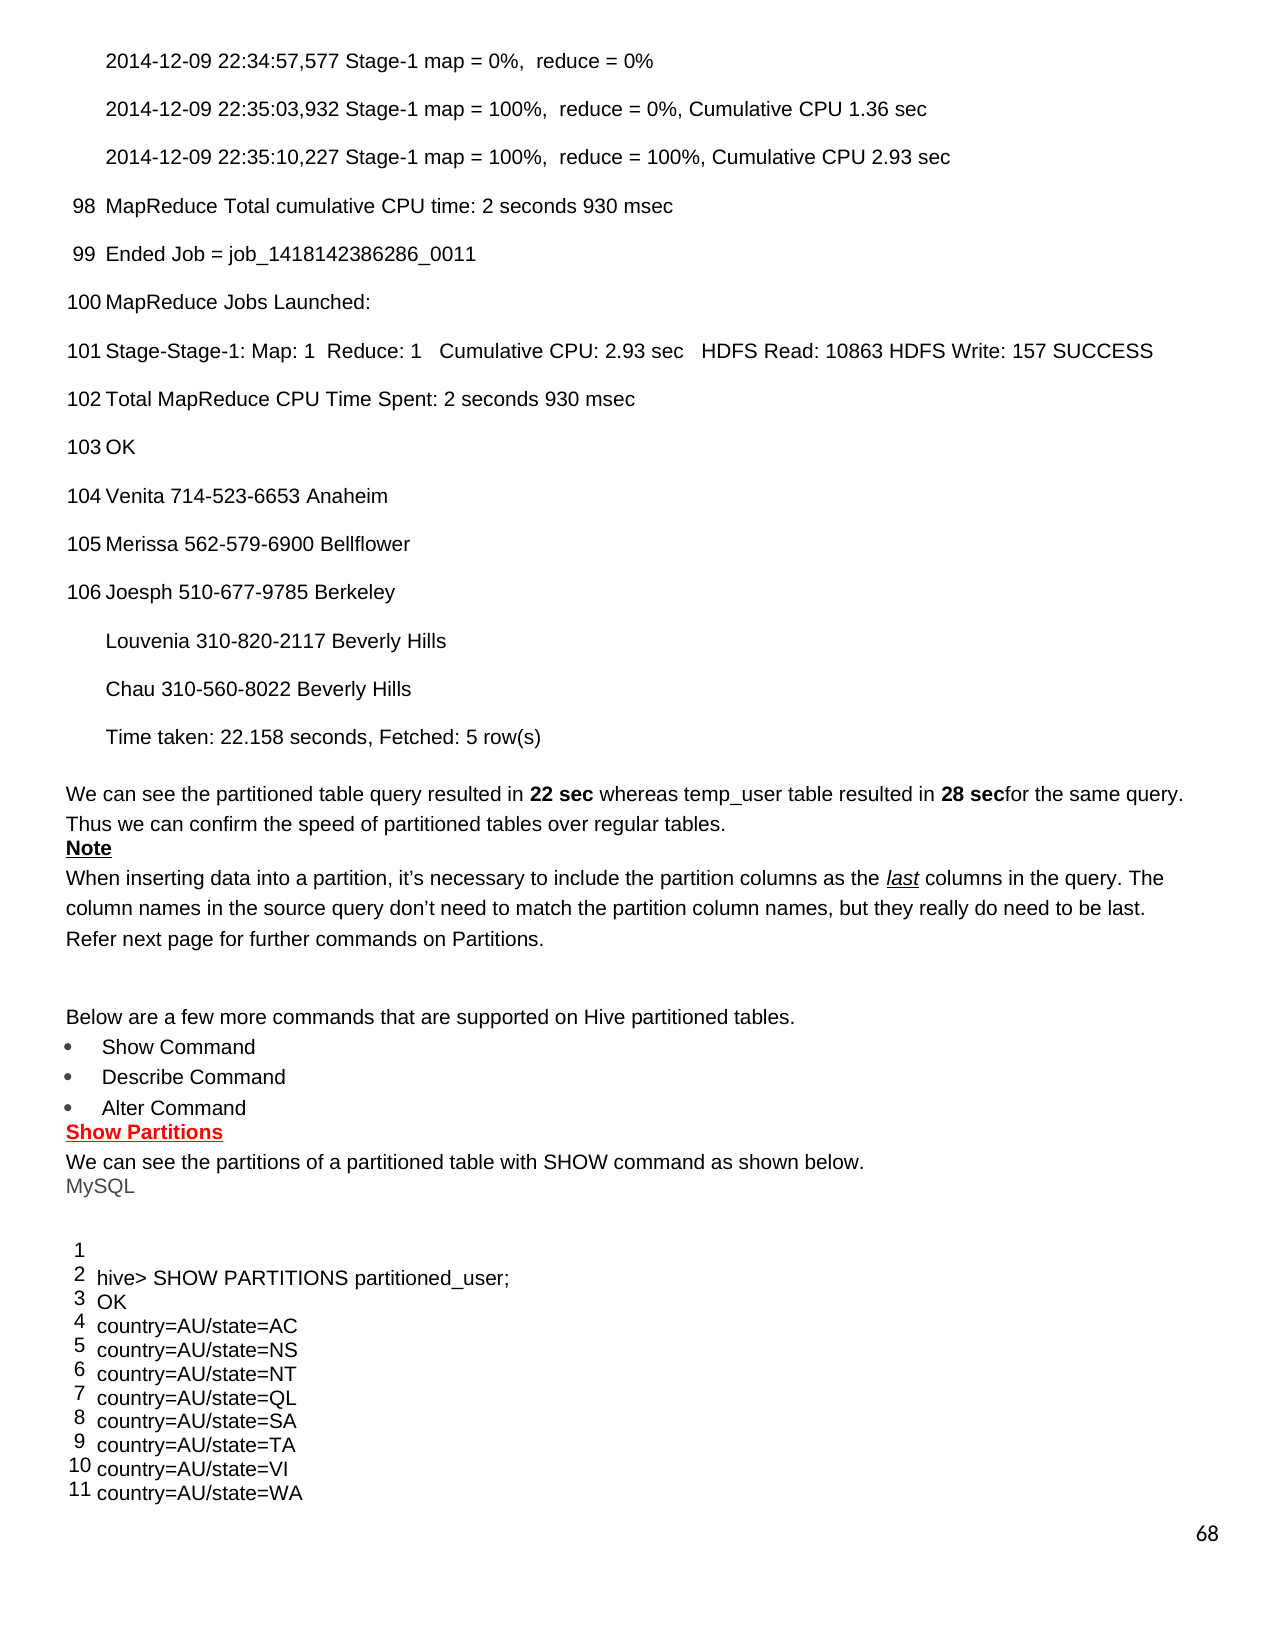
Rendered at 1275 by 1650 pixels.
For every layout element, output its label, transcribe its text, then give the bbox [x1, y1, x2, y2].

text Below are a few more commands that are supported on Hive partitioned tables. [66, 999, 1219, 1029]
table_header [95, 1236, 845, 1507]
subtitle Note [66, 836, 1219, 860]
list Alter Command [64, 1089, 1219, 1119]
text Show Partitions [66, 1119, 1219, 1143]
text When inserting data into a partition, it’s necessary to include the partition columns as the last columns in the query. The column names in the source query don’t need to match the partition column names, but they really do need to be last. [66, 860, 1219, 920]
text MySQL [66, 1174, 1219, 1198]
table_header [64, 1236, 95, 1507]
text We can see the partitions of a partitioned table with SHOW command as shown below. [66, 1143, 1219, 1174]
text We can see the partitioned table query resulted in 22 sec whereas temp_user table resulted in 28 secfor the same query. Thus we can confirm the speed of partitioned tables over regular tables. [66, 775, 1219, 836]
list Show Command [64, 1029, 1219, 1059]
text Refer next page for further commands on Partitions. [66, 920, 1219, 950]
list Describe Command [64, 1059, 1219, 1089]
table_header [104, 47, 1227, 775]
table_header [64, 47, 104, 775]
